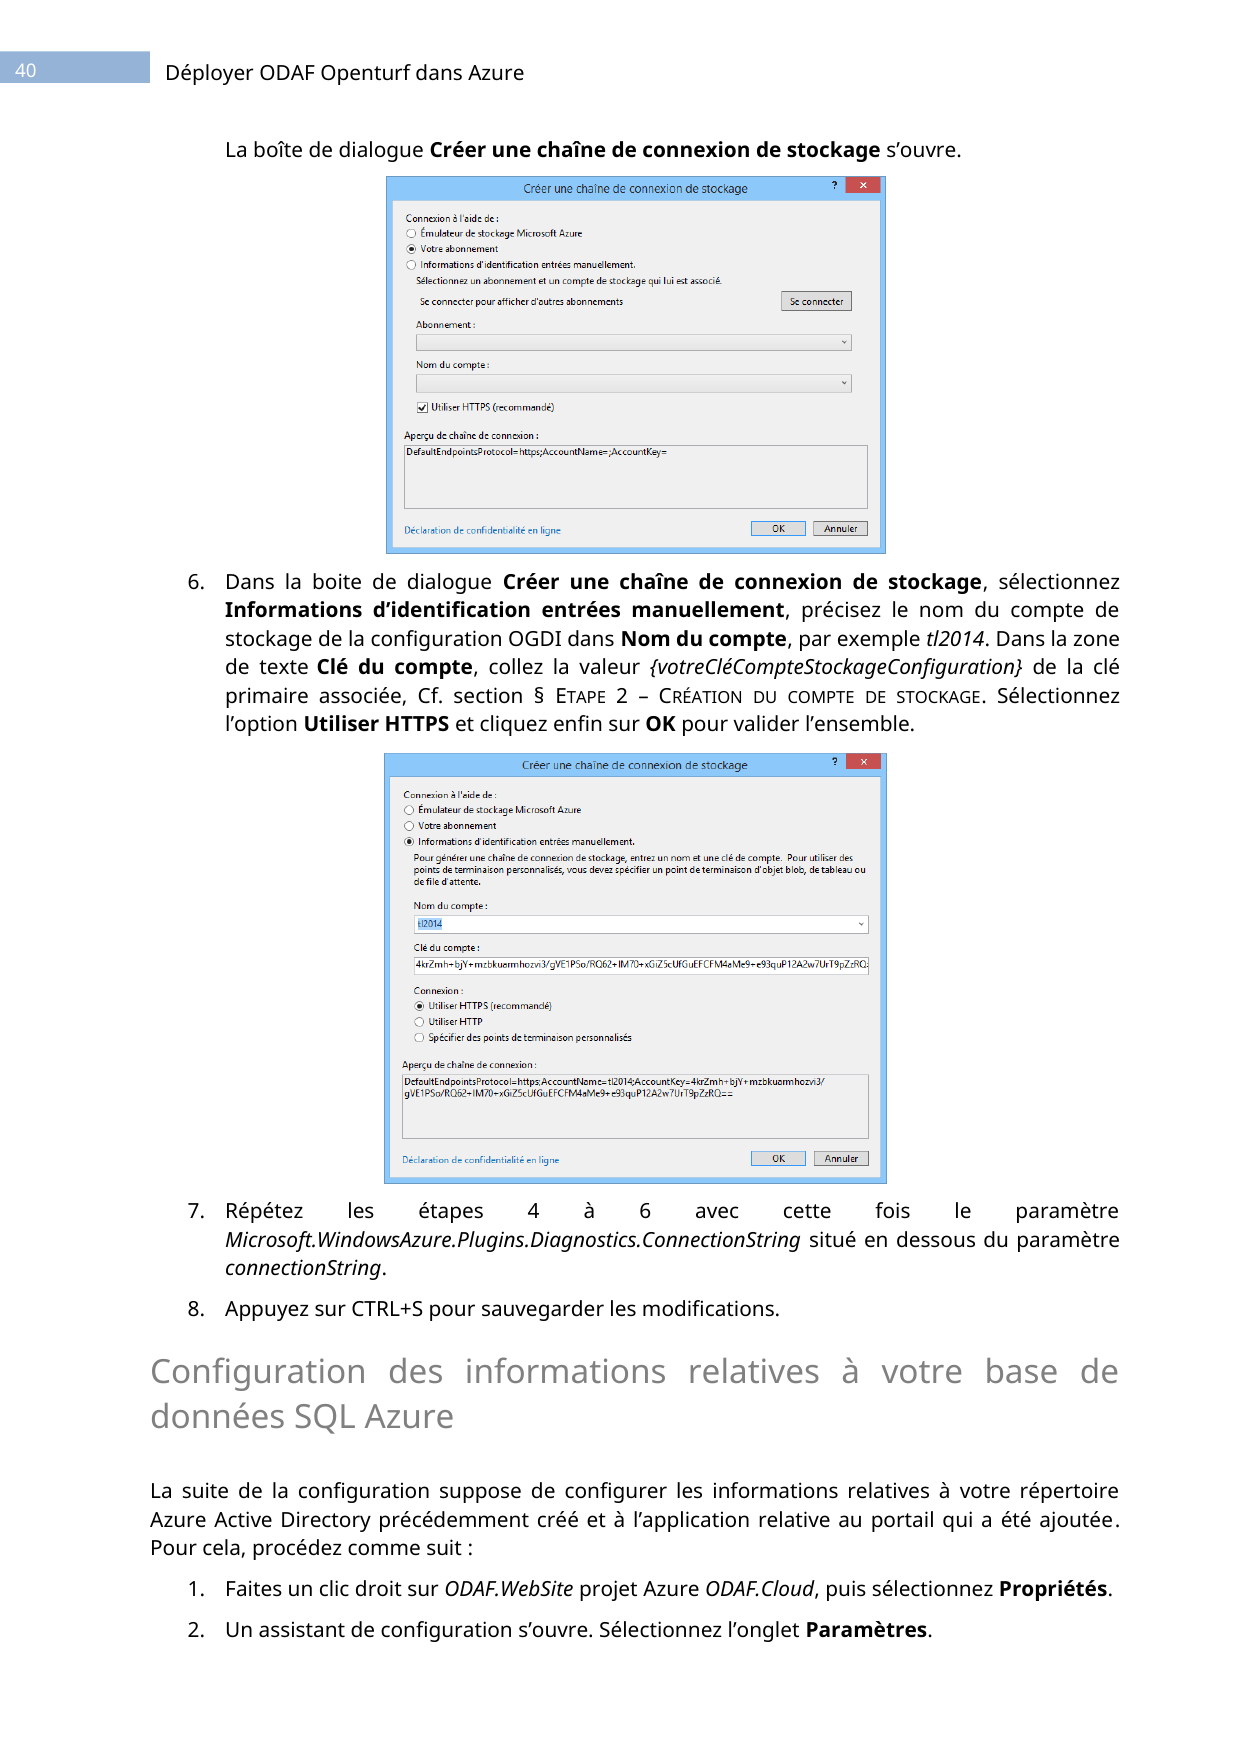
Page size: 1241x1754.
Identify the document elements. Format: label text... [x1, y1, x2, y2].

list Un assistant de configuration s’ouvre. Sélectionnez l’onglet Paramètres. [187, 1615, 1120, 1643]
subtitle Configuration des informations relatives à votre base de données SQL Azure [150, 1348, 1120, 1439]
picture [382, 176, 888, 555]
picture [382, 750, 888, 1185]
list Faites un clic droit sur ODAF.WebSite projet Azure ODAF.Cloud, puis sélectionnez Propriétés. [187, 1574, 1120, 1602]
text La suite de la configuration suppose de configurer les informations relatives à votre répertoire Azure Active Directory précédemment créé et à l’application relative au portail qui a été ajoutée. Pour cela, procédez comme suit : [150, 1476, 1120, 1562]
list Appuyez sur CTRL+S pour sauvegarder les modifications. [187, 1294, 1120, 1323]
list Dans la boite de dialogue Créer une chaîne de connexion de stockage, sélectionnez Informations d’identification entrées manuellement, précisez le nom du compte de stockage de la configuration OGDI dans Nom du compte, par exemple tl2014. Dans la zone de texte Clé du compte, collez la valeur {votreCléCompteStockageConfiguration} de la clé primaire associée, Cf. section § Etape 2 – Création du compte de stockage. Sélectionnez l’option Utiliser HTTPS et cliquez enfin sur OK pour valider l’ensemble. [187, 567, 1120, 738]
text La boîte de dialogue Créer une chaîne de connexion de stockage s’ouvre. [225, 135, 1120, 163]
list Répétez les étapes 4 à 6 avec cette fois le paramètre Microsoft.WindowsAzure.Plugins.Diagnostics.ConnectionString situé en dessous du paramètre connectionString. [187, 1197, 1120, 1282]
